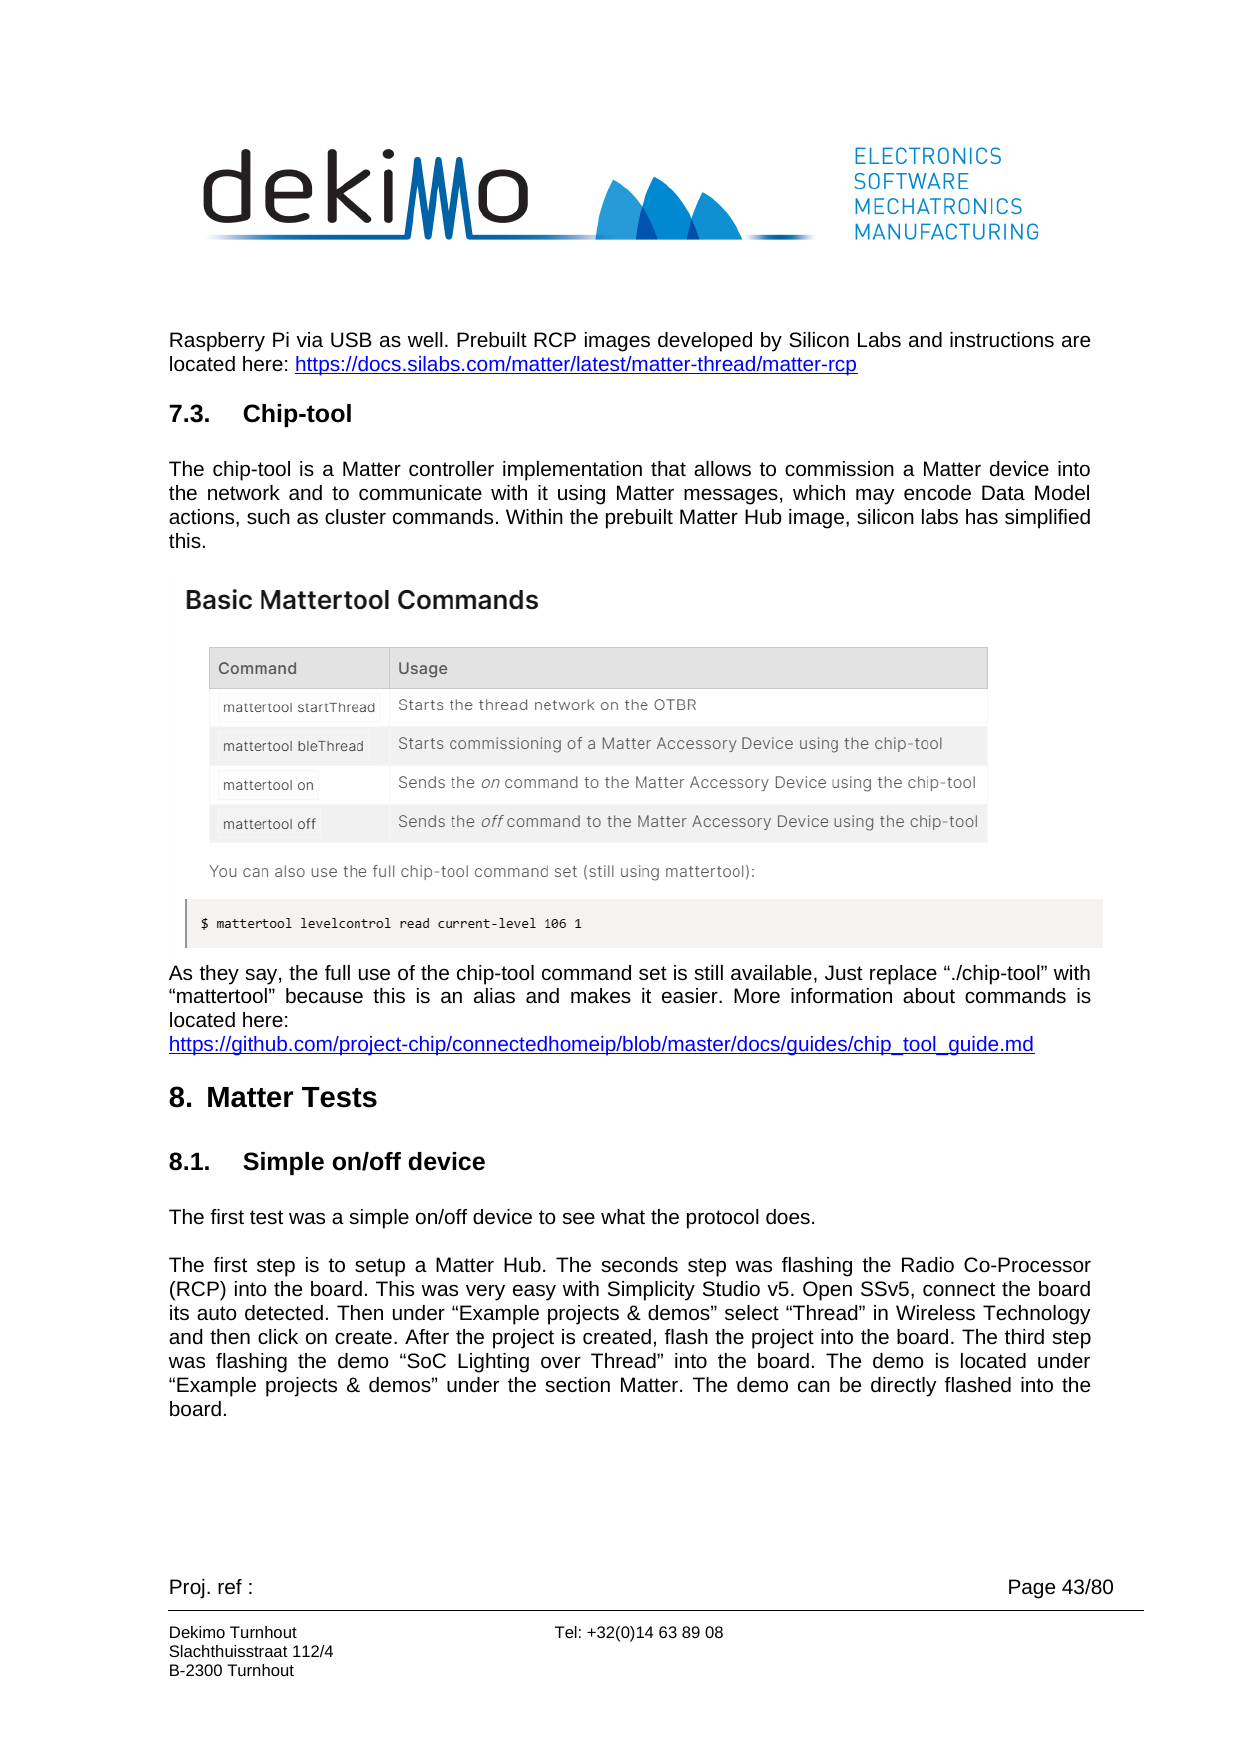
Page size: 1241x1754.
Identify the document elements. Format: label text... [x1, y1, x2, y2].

text https://github.com/project-chip/connectedhomeip/blob/master/docs/guides/chip_tool_guide.md [169, 1032, 1093, 1056]
subtitle Matter Tests [169, 1080, 1093, 1114]
text The first step is to setup a Matter Hub. The seconds step was flashing the Radio Co-Processor (RCP) into the board. This was very easy with Simplicity Studio v5. Open SSv5, connect the board its auto detected. Then under “Example projects & demos” select “Thread” in Wireless Technology and then click on create. After the project is created, flash the project into the board. The third step was flashing the demo “SoC Lighting over Thread” into the board. The demo is located under “Example projects & demos” under the section Matter. The demo can be directly flashed into the board. [169, 1253, 1093, 1420]
subtitle Simple on/off device [169, 1147, 1093, 1176]
text The first test was a simple on/off device to see what the protocol does. [169, 1205, 1093, 1229]
text The chip-tool is a Matter controller implementation that allows to commission a Matter device into the network and to communicate with it using Matter messages, which may encode Data Model actions, such as cluster commands. Within the prebuilt Matter Hub image, silicon labs has simplified this. [169, 457, 1093, 553]
picture [159, 73, 1083, 304]
text As they say, the full use of the chip-tool command set is still available, Just replace “./chip-tool” with “mattertool” because this is an alias and makes it easier. More information about commands is located here: [169, 961, 1093, 1032]
subtitle Chip-tool [169, 399, 1093, 428]
picture [168, 576, 1103, 961]
